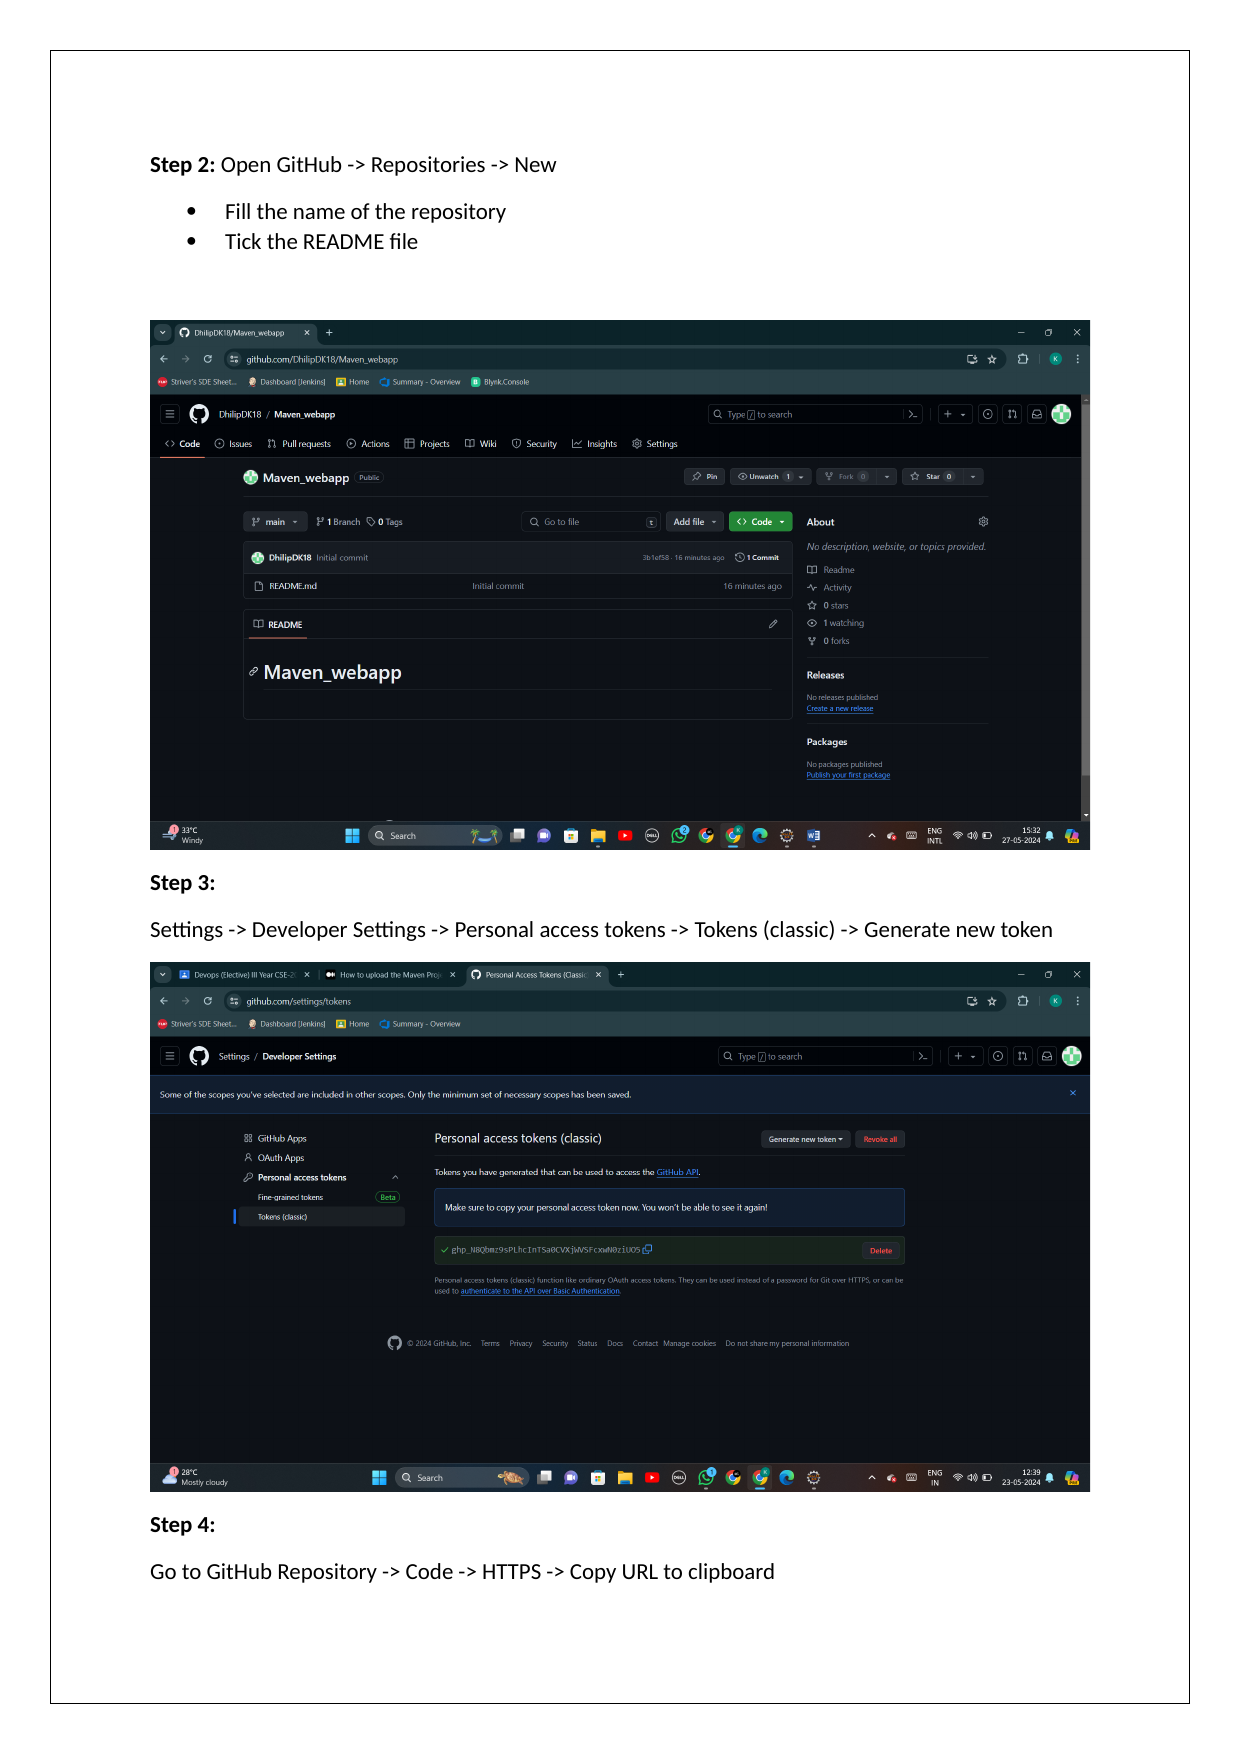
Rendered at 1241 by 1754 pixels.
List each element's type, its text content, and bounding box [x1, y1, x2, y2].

text Step 4: [150, 1510, 1090, 1538]
text Go to GitHub Repository -> Code -> HTTPS -> Copy URL to clipboard [150, 1557, 1090, 1585]
picture [150, 962, 1091, 1492]
text Settings -> Developer Settings -> Personal access tokens -> Tokens (classic) -> Generate new token [150, 915, 1090, 943]
text Step 3: [150, 868, 1090, 897]
picture [150, 320, 1091, 850]
text Step 2: Open GitHub -> Repositories -> New [150, 150, 1090, 178]
list Tick the README file [187, 227, 1090, 255]
list Fill the name of the repository [187, 197, 1090, 225]
